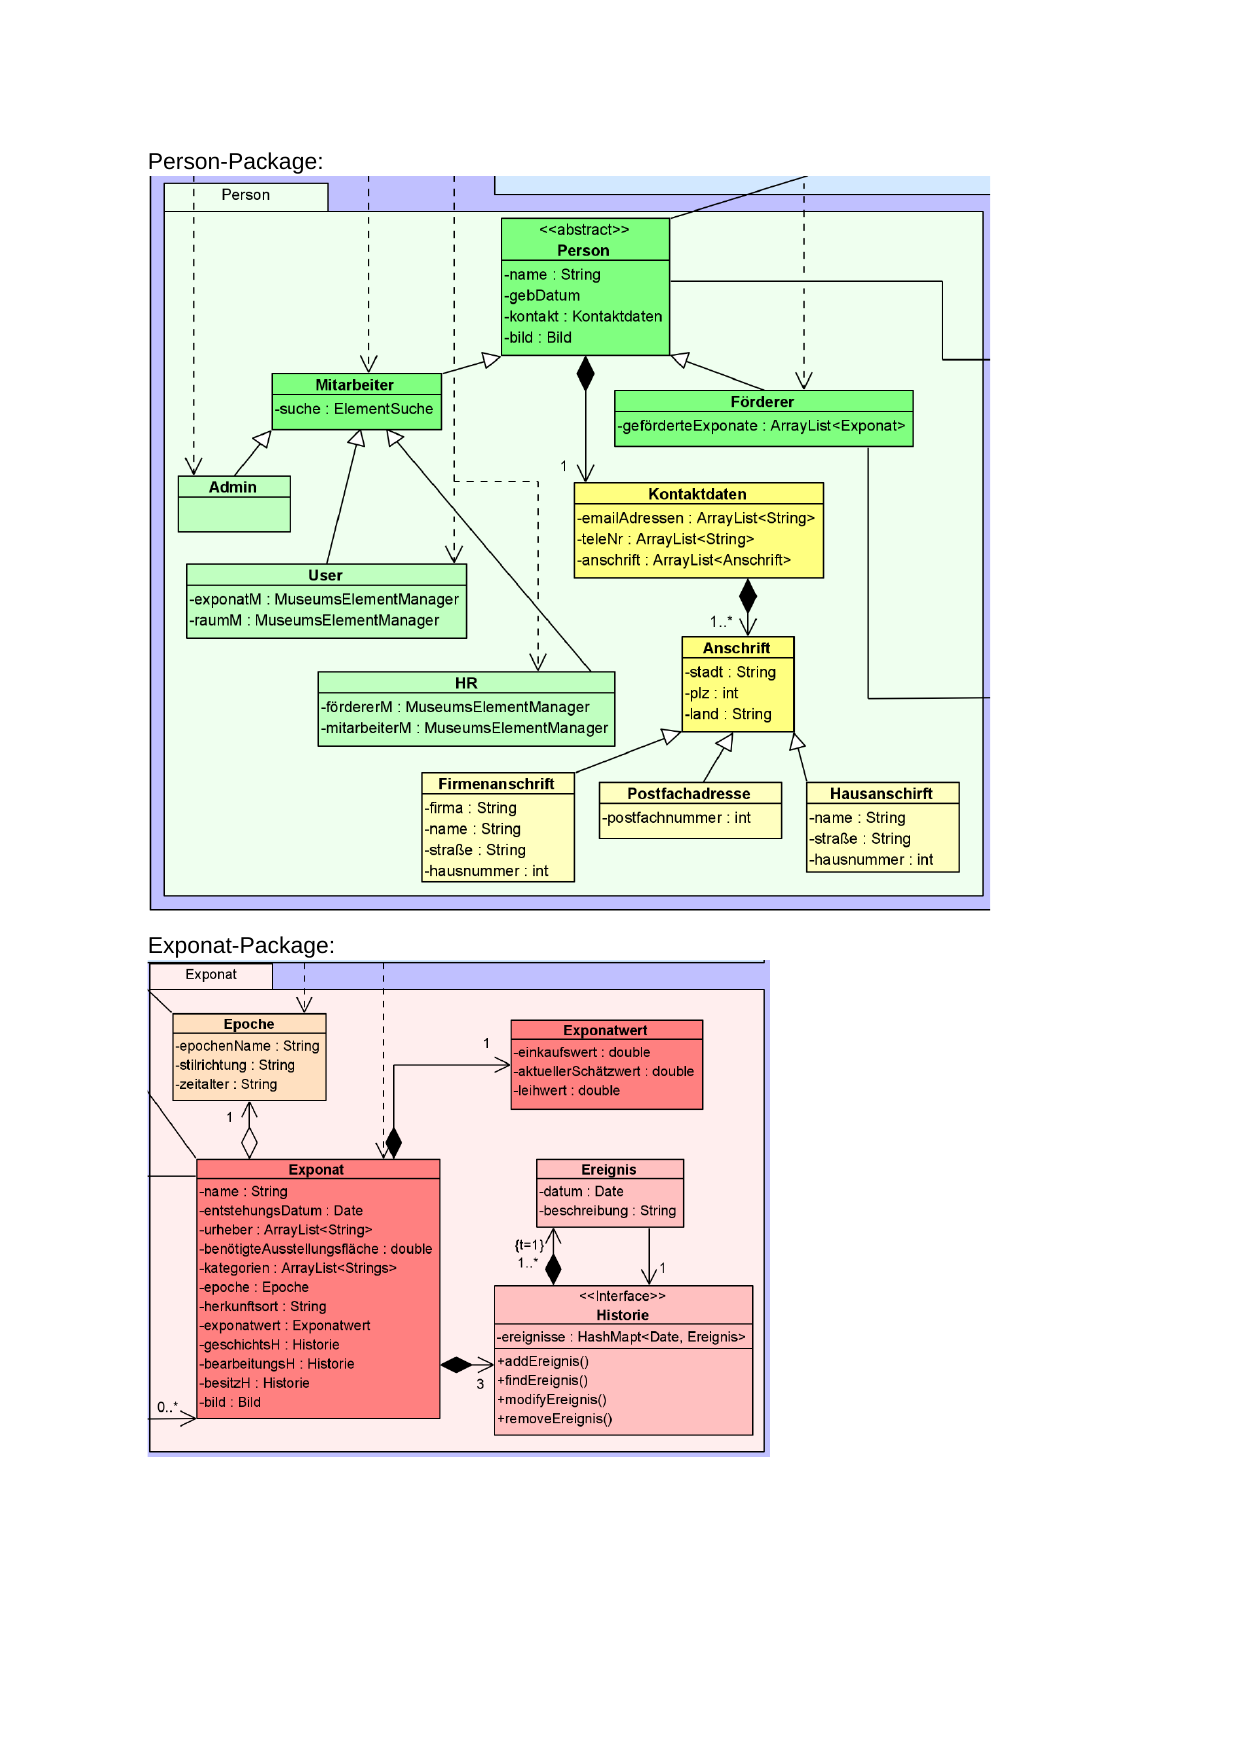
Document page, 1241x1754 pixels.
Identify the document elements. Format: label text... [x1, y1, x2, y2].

picture [147, 176, 991, 914]
picture [147, 960, 770, 1457]
